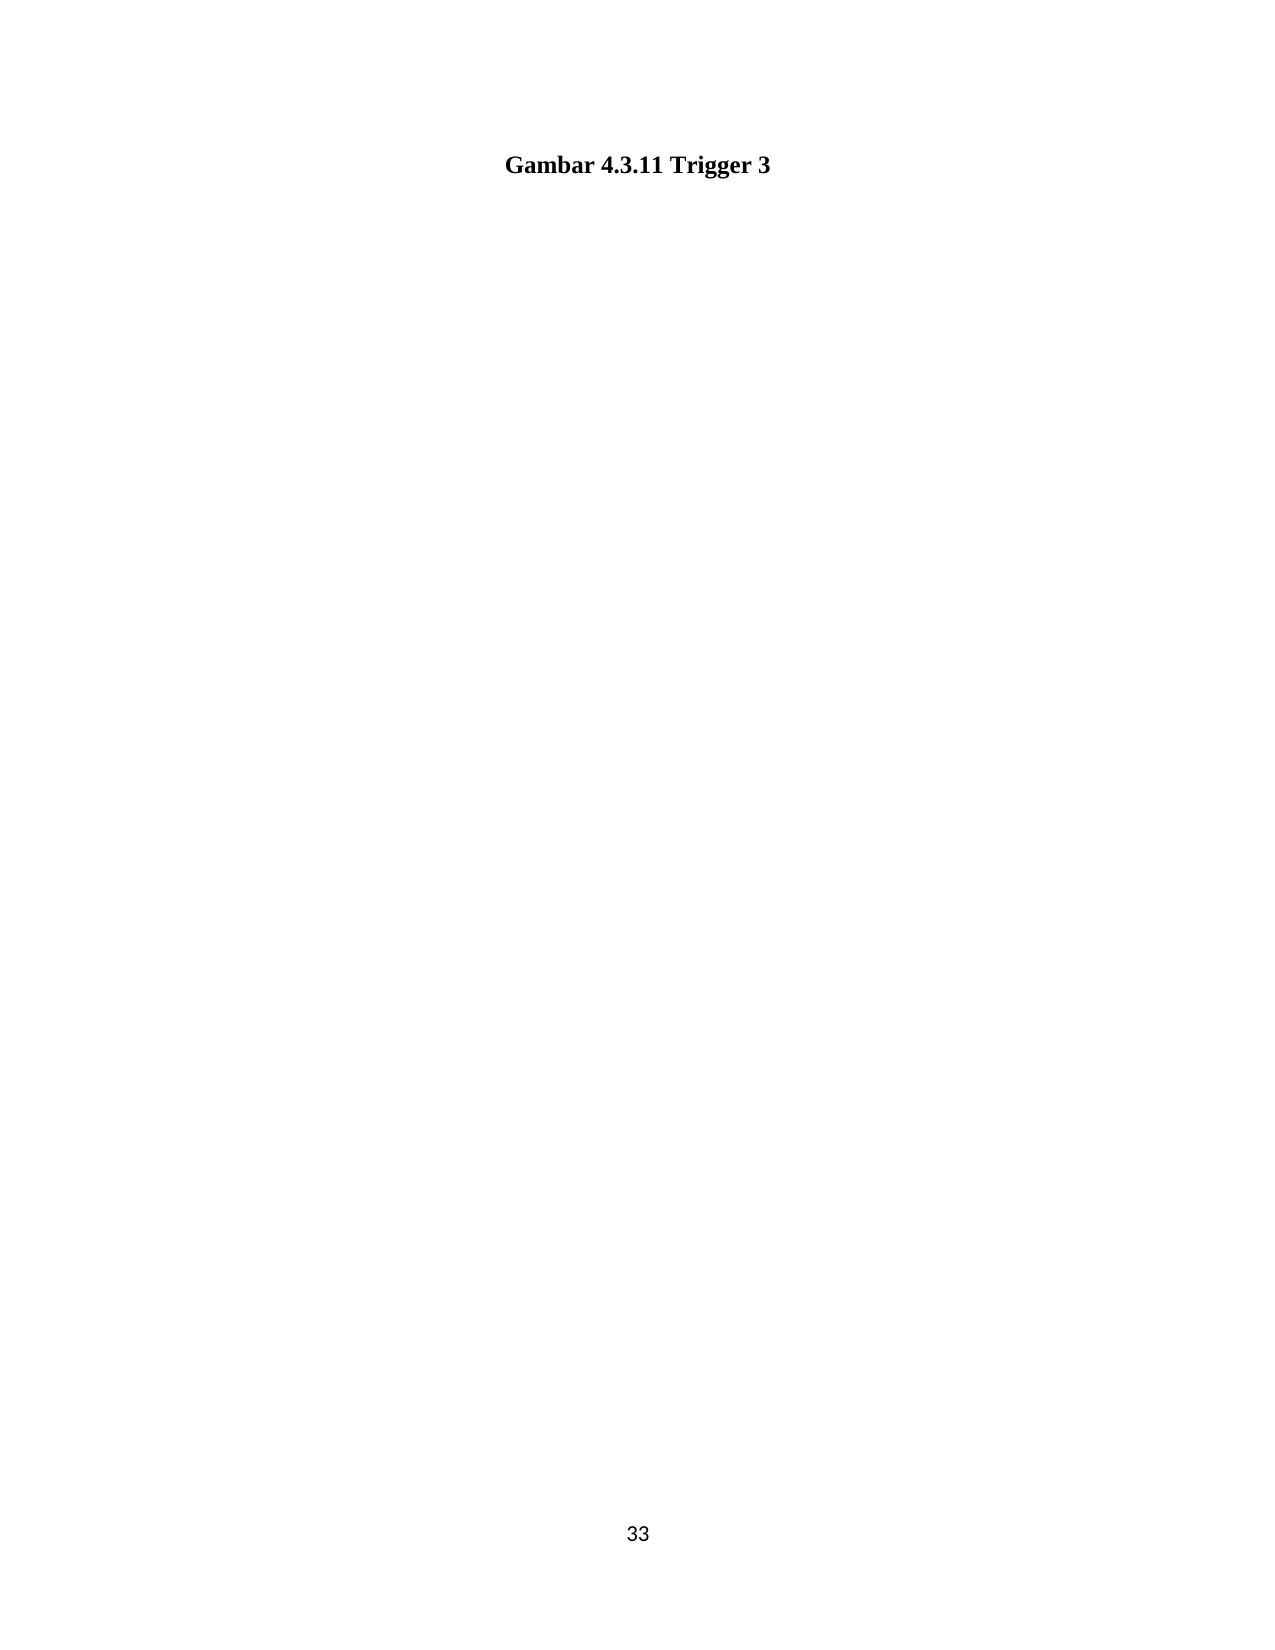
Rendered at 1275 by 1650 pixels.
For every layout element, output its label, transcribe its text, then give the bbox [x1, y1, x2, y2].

text Gambar 4.3.11 Trigger 3 [150, 150, 1125, 179]
